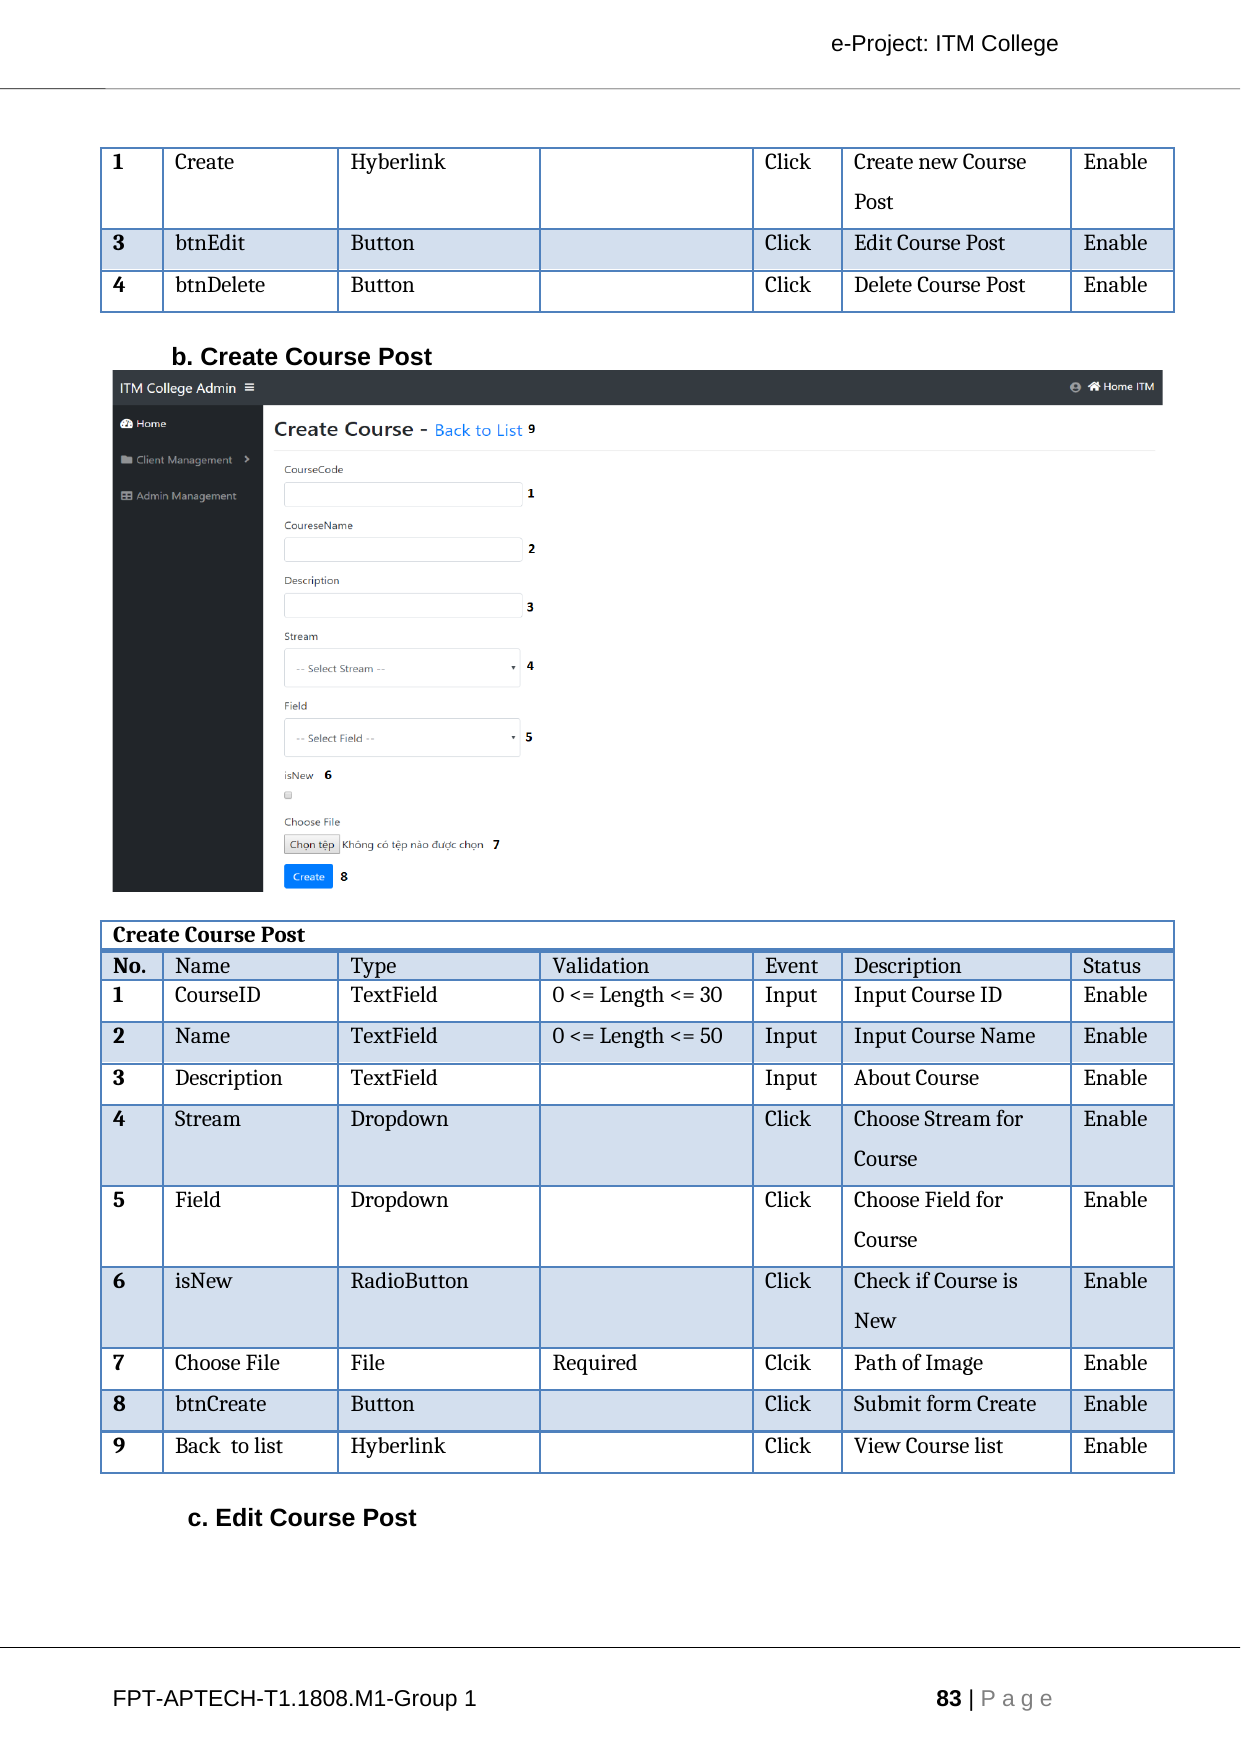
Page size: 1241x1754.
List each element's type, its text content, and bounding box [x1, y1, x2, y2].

table_cell Stream [164, 1106, 337, 1185]
table_cell 7 [102, 1349, 162, 1389]
table_cell About Course [843, 1065, 1070, 1104]
table_cell Description [843, 953, 1070, 979]
table_cell 4 [102, 1106, 162, 1185]
table_cell 3 [102, 1065, 162, 1104]
table_cell Dropdown [339, 1106, 539, 1185]
table_cell Button [339, 1391, 539, 1430]
table_cell Input Course Name [843, 1023, 1070, 1062]
table_cell [541, 1187, 752, 1266]
table_cell 4 [102, 272, 162, 311]
table_cell Input [754, 981, 841, 1021]
text b. Create Course Post [112, 342, 1162, 370]
table_cell Path of Image [843, 1349, 1070, 1389]
table_cell Click [754, 1433, 841, 1472]
table_cell isNew [164, 1268, 337, 1347]
table_cell Event [754, 953, 841, 979]
table_cell No. [102, 953, 162, 979]
table_cell Hyberlink [339, 149, 539, 228]
table_cell Clcik [754, 1349, 841, 1389]
table_cell Field [164, 1187, 337, 1266]
table_cell Click [754, 1106, 841, 1185]
table_cell Choose File [164, 1349, 337, 1389]
table_cell File [339, 1349, 539, 1389]
table_cell Enable [1072, 272, 1173, 311]
table_cell Enable [1072, 230, 1173, 269]
table_cell 1 [102, 149, 162, 228]
table_cell Back to list [164, 1433, 337, 1472]
table_cell Choose Stream for Course [843, 1106, 1070, 1185]
table_cell Enable [1072, 1065, 1173, 1104]
table_cell 0 <= Length <= 50 [541, 1023, 752, 1062]
table_cell Click [754, 272, 841, 311]
table_cell Click [754, 1187, 841, 1266]
table_cell 6 [102, 1268, 162, 1347]
table_cell View Course list [843, 1433, 1070, 1472]
table_cell Name [164, 1023, 337, 1062]
table_cell btnEdit [164, 230, 337, 269]
table_cell Enable [1072, 1268, 1173, 1347]
table_cell [541, 1268, 752, 1347]
table_cell Input [754, 1023, 841, 1062]
table_cell Input [754, 1065, 841, 1104]
table_cell CourseID [164, 981, 337, 1021]
table_cell 0 <= Length <= 30 [541, 981, 752, 1021]
table_cell Enable [1072, 1391, 1173, 1430]
table_cell Input Course ID [843, 981, 1070, 1021]
table_cell 5 [102, 1187, 162, 1266]
table_cell Type [339, 953, 539, 979]
table_cell Enable [1072, 981, 1173, 1021]
table_cell Click [754, 1391, 841, 1430]
table_header Create Course Post [102, 922, 1173, 948]
table_cell Click [754, 230, 841, 269]
table_cell [541, 1065, 752, 1104]
picture [112, 370, 1163, 892]
table_cell Enable [1072, 1106, 1173, 1185]
table_cell Enable [1072, 149, 1173, 228]
table_cell 8 [102, 1391, 162, 1430]
table_cell [541, 1106, 752, 1185]
table_cell Create new Course Post [843, 149, 1070, 228]
table_cell TextField [339, 1023, 539, 1062]
table_cell Choose Field for Course [843, 1187, 1070, 1266]
table_cell Hyberlink [339, 1433, 539, 1472]
table_cell [541, 149, 752, 228]
table_cell Check if Course is New [843, 1268, 1070, 1347]
table_cell Button [339, 230, 539, 269]
table_cell Submit form Create [843, 1391, 1070, 1430]
table_cell [541, 1433, 752, 1472]
table_cell Enable [1072, 1433, 1173, 1472]
table_cell Delete Course Post [843, 272, 1070, 311]
text c. Edit Course Post [187, 1503, 1162, 1531]
table_cell 3 [102, 230, 162, 269]
table_cell 2 [102, 1023, 162, 1062]
table_cell btnDelete [164, 272, 337, 311]
table_cell Click [754, 1268, 841, 1347]
table_cell Required [541, 1349, 752, 1389]
table_cell btnCreate [164, 1391, 337, 1430]
table_cell Enable [1072, 1023, 1173, 1062]
table_cell Name [164, 953, 337, 979]
table_cell Dropdown [339, 1187, 539, 1266]
table_cell RadioButton [339, 1268, 539, 1347]
table_cell Create [164, 149, 337, 228]
table_cell 1 [102, 981, 162, 1021]
table_cell TextField [339, 981, 539, 1021]
table_cell 9 [102, 1433, 162, 1472]
table_cell Status [1072, 953, 1173, 979]
table_cell Validation [541, 953, 752, 979]
table_cell Enable [1072, 1187, 1173, 1266]
table_cell Button [339, 272, 539, 311]
table_cell [541, 230, 752, 269]
table_cell Edit Course Post [843, 230, 1070, 269]
table_cell TextField [339, 1065, 539, 1104]
table_cell Click [754, 149, 841, 228]
table_cell [541, 1391, 752, 1430]
table_cell [541, 272, 752, 311]
table_cell Enable [1072, 1349, 1173, 1389]
table_cell Description [164, 1065, 337, 1104]
